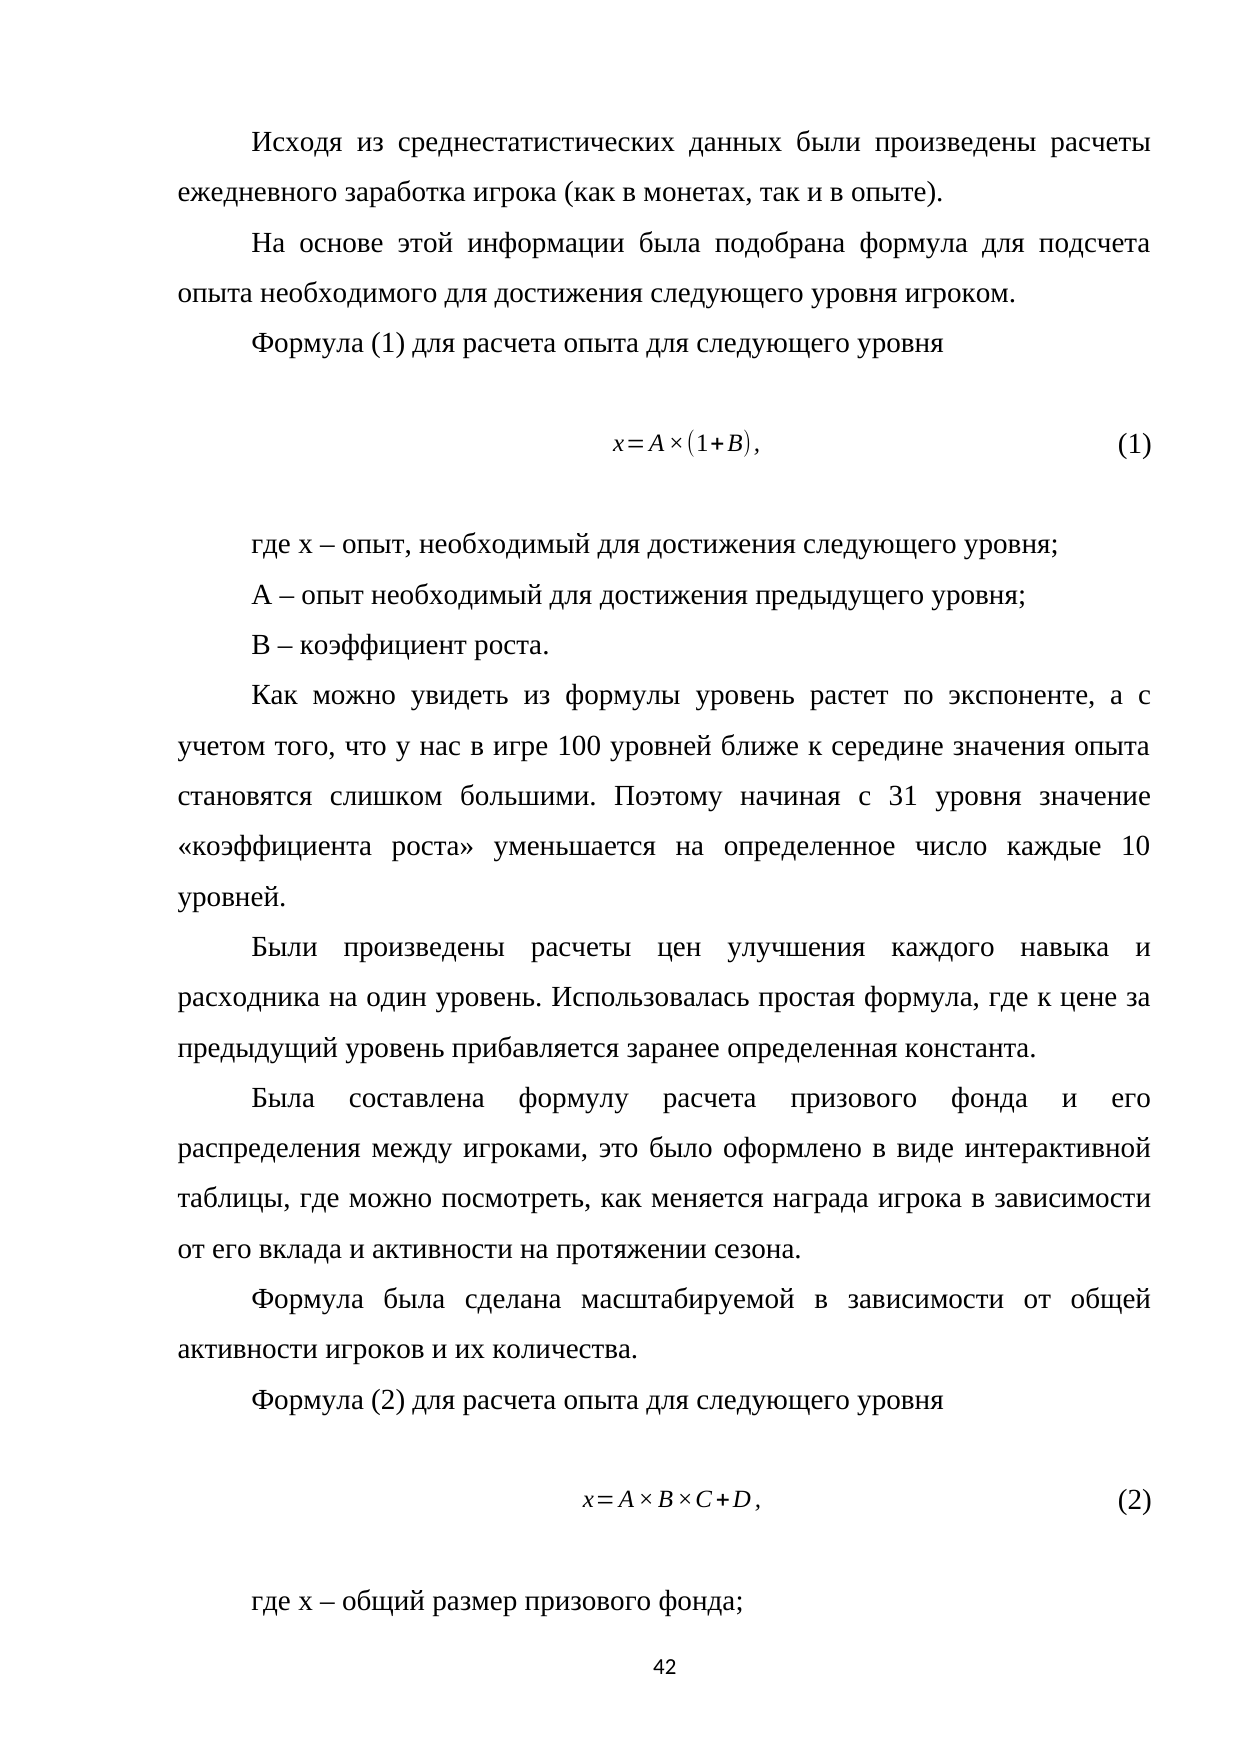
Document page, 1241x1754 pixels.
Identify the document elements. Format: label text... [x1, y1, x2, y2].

text B – коэффициент роста. [177, 627, 1152, 661]
text Формула (2) для расчета опыта для следующего уровня [177, 1382, 1152, 1415]
text Была составлена формулу расчета призового фонда и его распределения между игроками, это было оформлено в виде интерактивной таблицы, где можно посмотреть, как меняется награда игрока в зависимости от его вклада и активности на протяжении сезона. [177, 1080, 1152, 1264]
text Исходя из среднестатистических данных были произведены расчеты ежедневного заработка игрока (как в монетах, так и в опыте). [177, 124, 1152, 208]
text Были произведены расчеты цен улучшения каждого навыка и расходника на один уровень. Использовалась простая формула, где к цене за предыдущий уровень прибавляется заранее определенная константа. [177, 929, 1152, 1063]
text A – опыт необходимый для достижения предыдущего уровня; [177, 577, 1152, 610]
text (2) [177, 1482, 1152, 1516]
text Формула была сделана масштабируемой в зависимости от общей активности игроков и их количества. [177, 1281, 1152, 1365]
text (1) [177, 426, 1152, 459]
text Как можно увидеть из формулы уровень растет по экспоненте, а с учетом того, что у нас в игре 100 уровней ближе к середине значения опыта становятся слишком большими. Поэтому начиная с 31 уровня значение «коэффициента роста» уменьшается на определенное число каждые 10 уровней. [177, 677, 1152, 912]
text где x – общий размер призового фонда; [177, 1583, 1152, 1617]
text где x – опыт, необходимый для достижения следующего уровня; [177, 527, 1152, 560]
text Формула (1) для расчета опыта для следующего уровня [177, 325, 1152, 359]
text На основе этой информации была подобрана формула для подсчета опыта необходимого для достижения следующего уровня игроком. [177, 225, 1152, 308]
